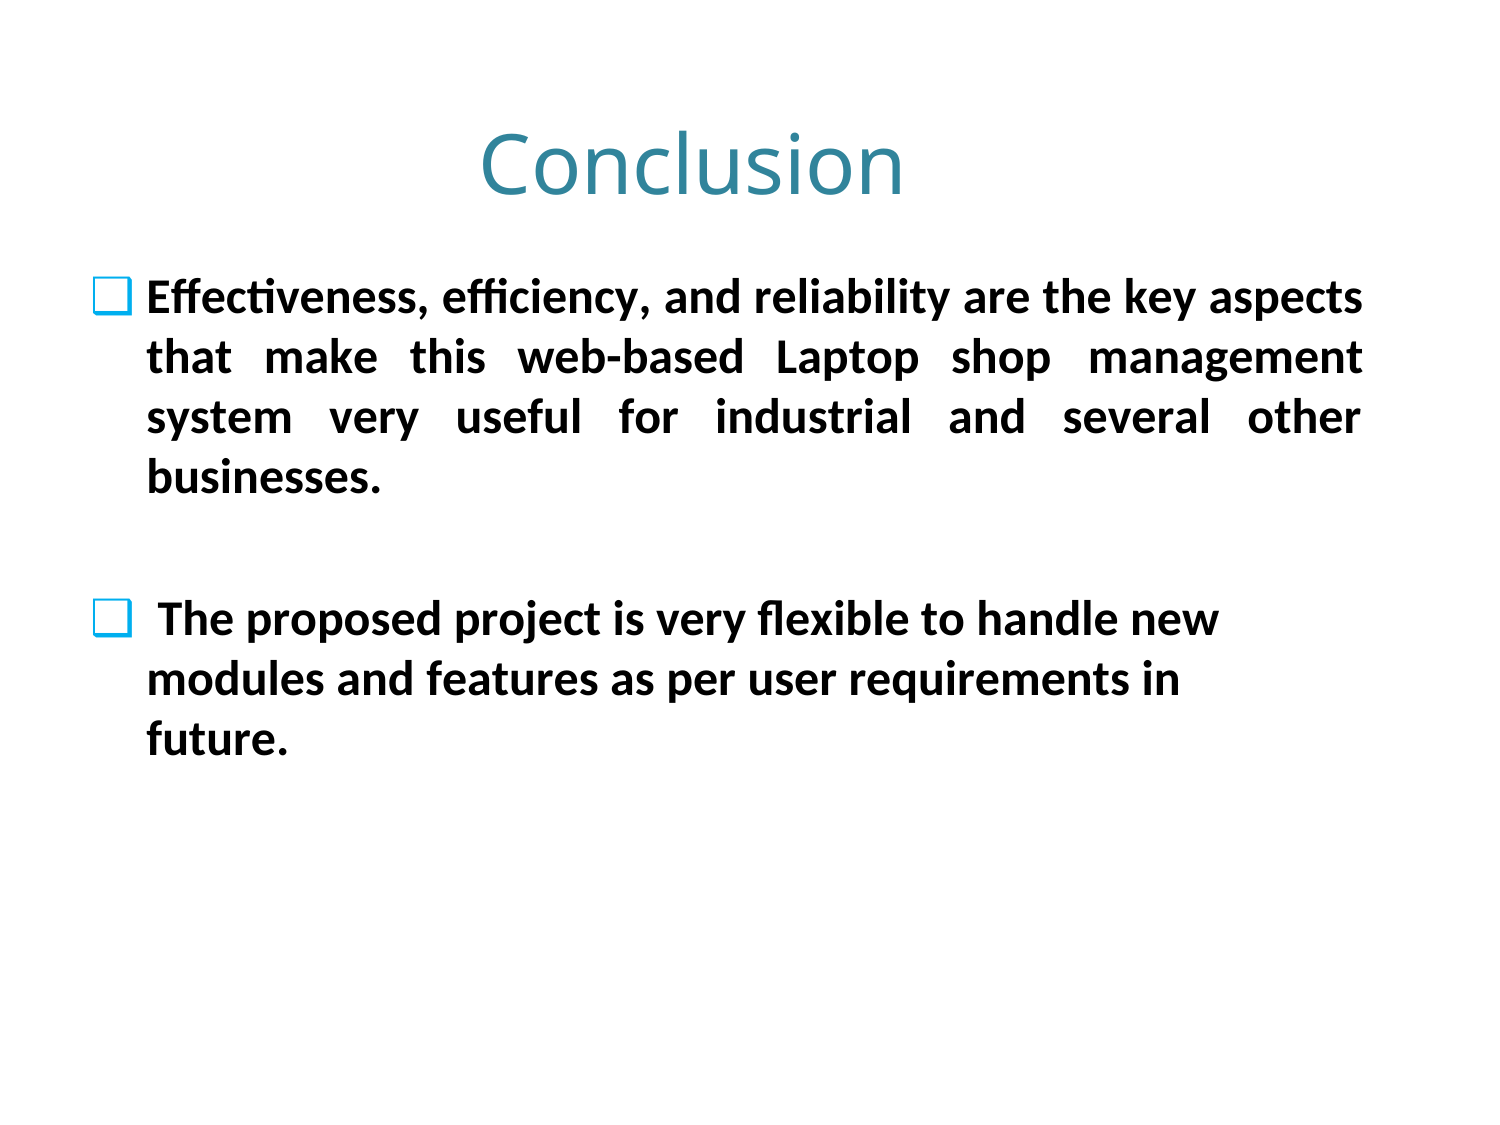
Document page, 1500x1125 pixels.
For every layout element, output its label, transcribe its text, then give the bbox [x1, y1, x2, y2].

list Effectiveness, efficiency, and reliability are the key aspects that make this web-based Laptop shop management system very useful for industrial and several other businesses. [90, 260, 1363, 506]
list The proposed project is very flexible to handle new modules and features as per user requirements in future. [90, 582, 1334, 768]
subtitle Conclusion [128, 106, 1258, 219]
